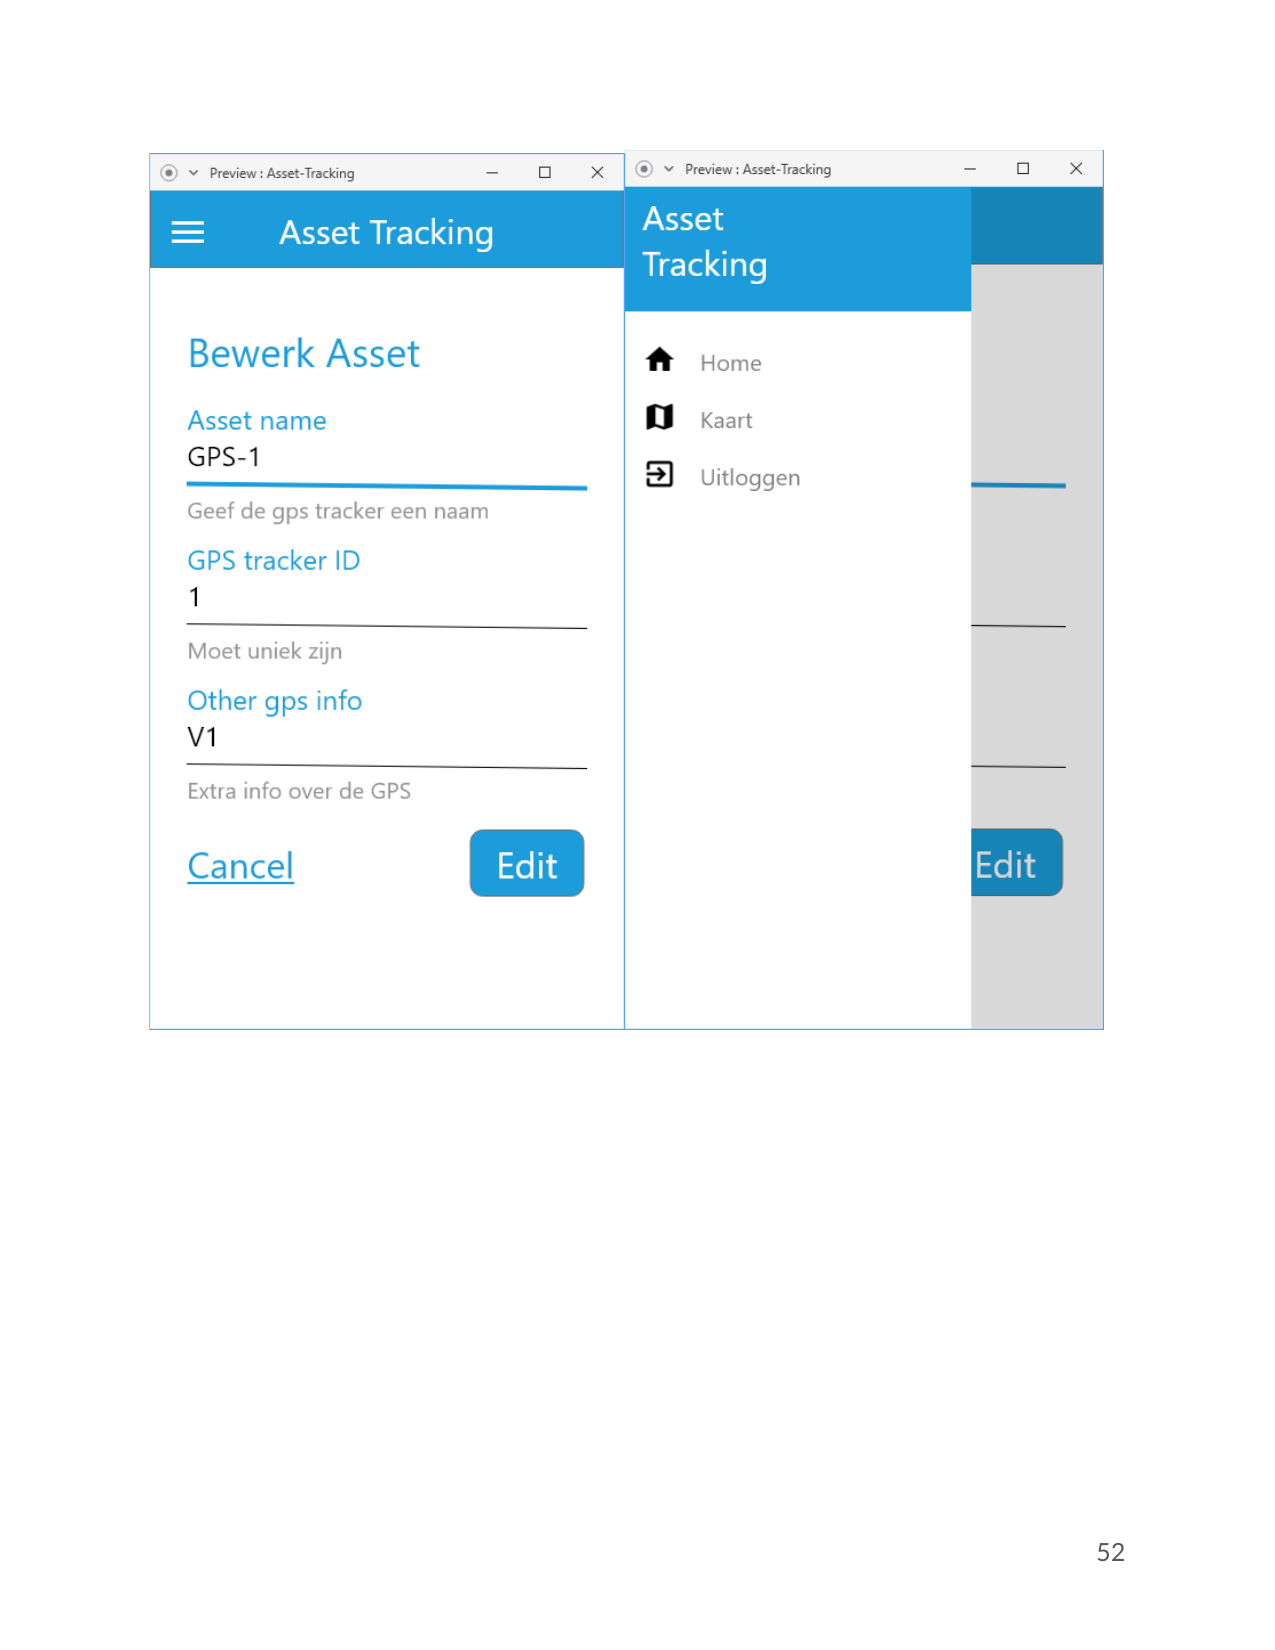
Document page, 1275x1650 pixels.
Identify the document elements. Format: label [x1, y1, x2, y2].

picture [149, 150, 1104, 1030]
